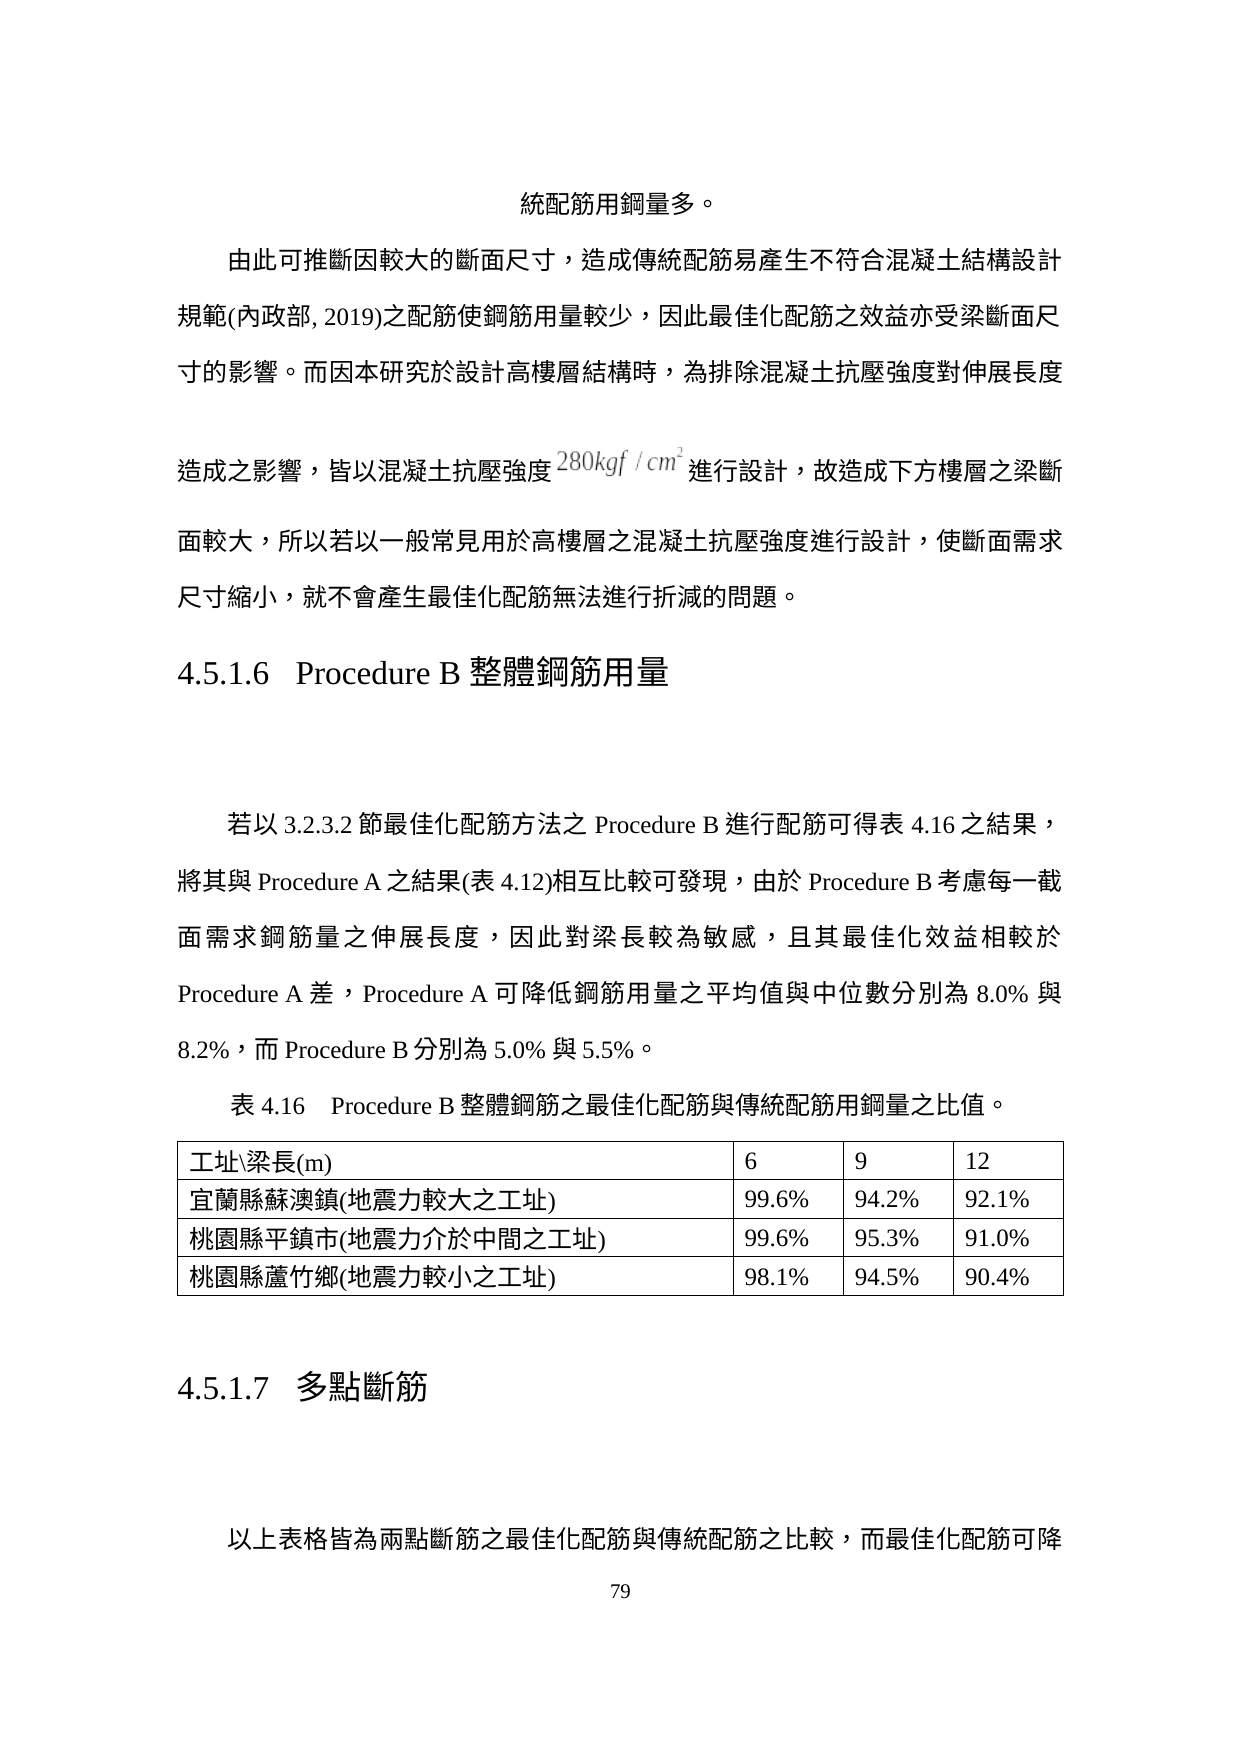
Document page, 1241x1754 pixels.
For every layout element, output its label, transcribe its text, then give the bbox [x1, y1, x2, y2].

table_cell 宜蘭縣蘇澳鎮(地震力較大之工址) [178, 1180, 733, 1218]
table_header 6 [734, 1142, 843, 1179]
table_cell 94.5% [844, 1257, 953, 1295]
table_cell 桃園縣蘆竹鄉(地震力較小之工址) [178, 1257, 733, 1295]
table_cell 98.1% [734, 1257, 843, 1295]
table_cell 90.4% [954, 1257, 1063, 1295]
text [177, 184, 1063, 222]
table_cell 95.3% [844, 1219, 953, 1256]
table_cell 91.0% [954, 1219, 1063, 1256]
subtitle 多點斷筋 [177, 1348, 1063, 1423]
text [177, 1519, 1063, 1557]
text 由此可推斷因較大的斷面尺寸，造成傳統配筋易產生不符合混凝土結構設計規範(內政部, 2019)之配筋使鋼筋用量較少，因此最佳化配筋之效益亦受梁斷面尺寸的影響。而因本研究於設計高樓層結構時，為排除混凝土抗壓強度對伸展長度造成之影響，皆以混凝土抗壓強度進行設計，故造成下方樓層之梁斷面較大，所以若以一般常見用於高樓層之混凝土抗壓強度進行設計，使斷面需求尺寸縮小，就不會產生最佳化配筋無法進行折減的問題。 [177, 240, 1063, 615]
table_cell 99.6% [734, 1219, 843, 1256]
table_header 12 [954, 1142, 1063, 1179]
subtitle Procedure B 整體鋼筋用量 [177, 633, 1063, 708]
table_cell 99.6% [734, 1180, 843, 1218]
table_cell 92.1% [954, 1180, 1063, 1218]
table_cell 桃園縣平鎮市(地震力介於中間之工址) [178, 1219, 733, 1256]
table_header 9 [844, 1142, 953, 1179]
table_cell 94.2% [844, 1180, 953, 1218]
table_header 工址\梁長(m) [178, 1142, 733, 1179]
